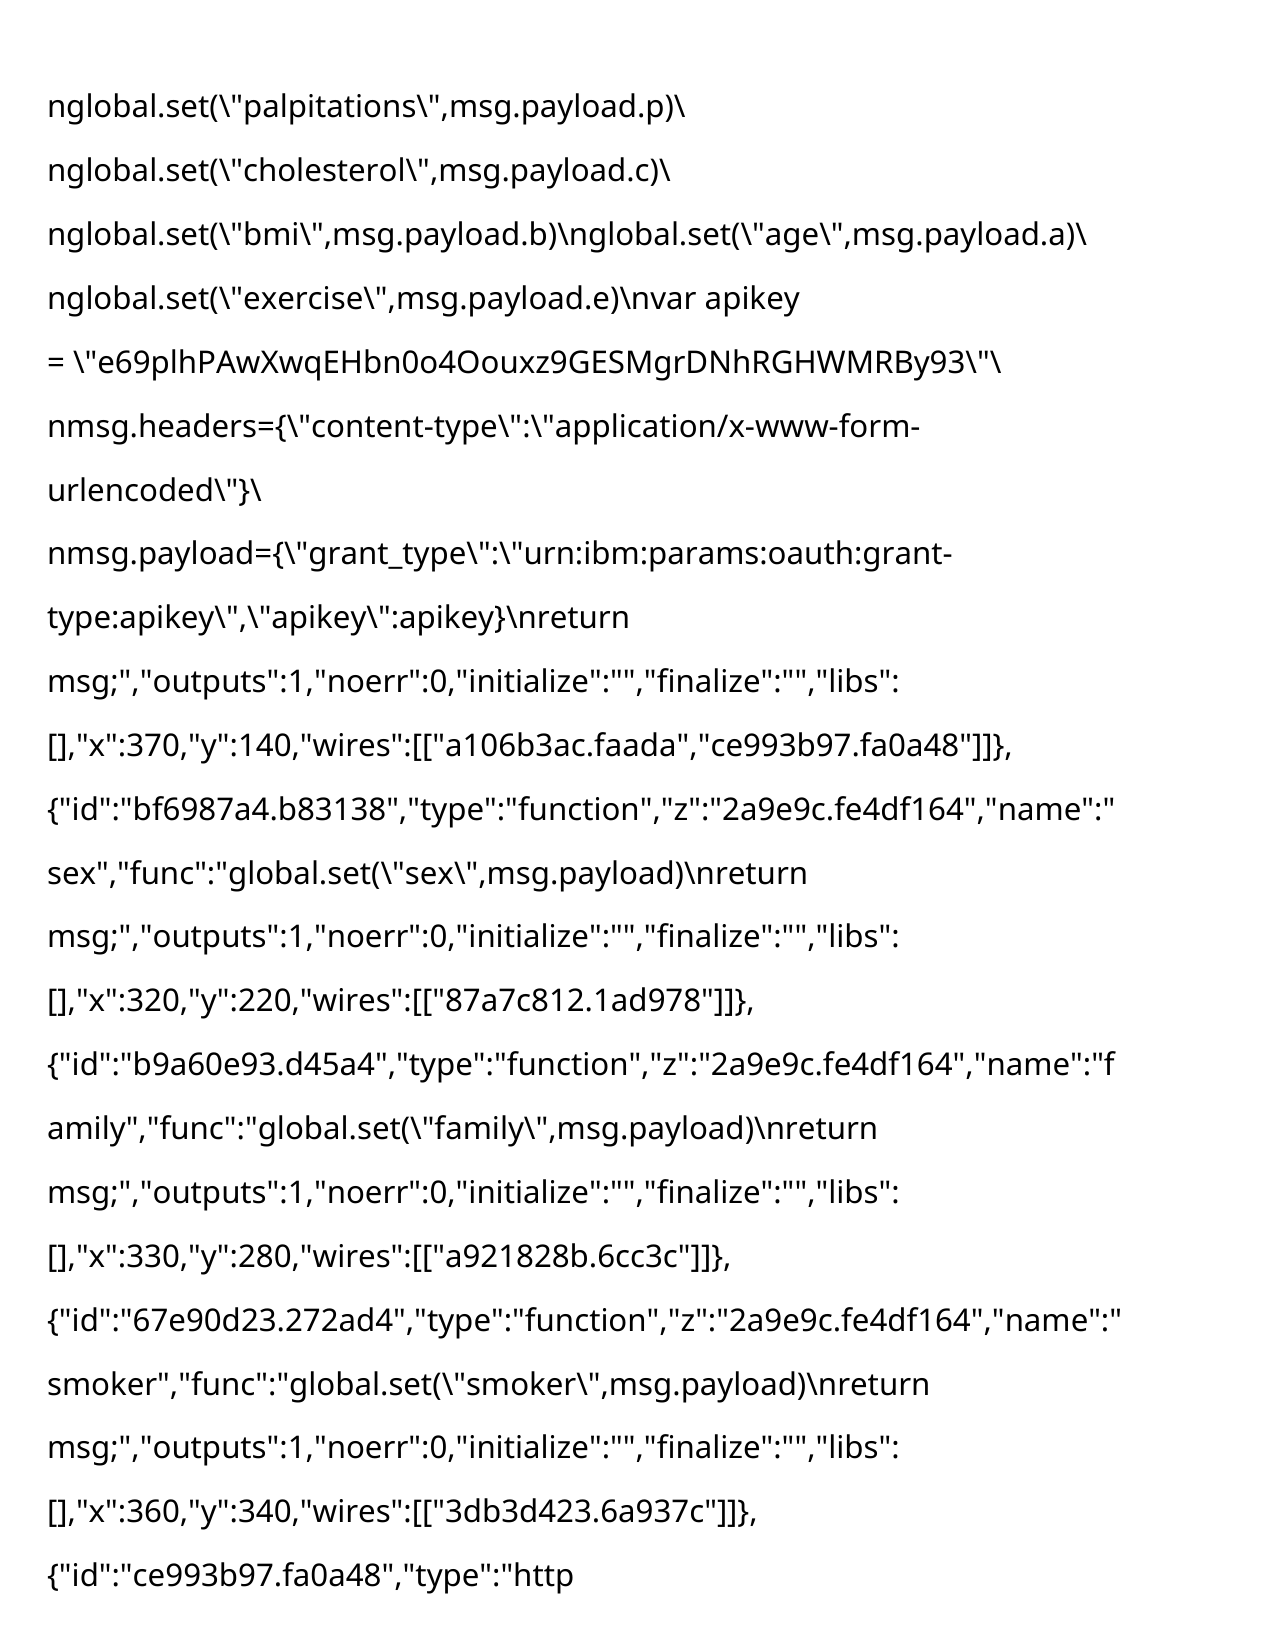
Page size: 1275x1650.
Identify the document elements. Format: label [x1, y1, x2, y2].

text [47, 84, 1125, 1596]
